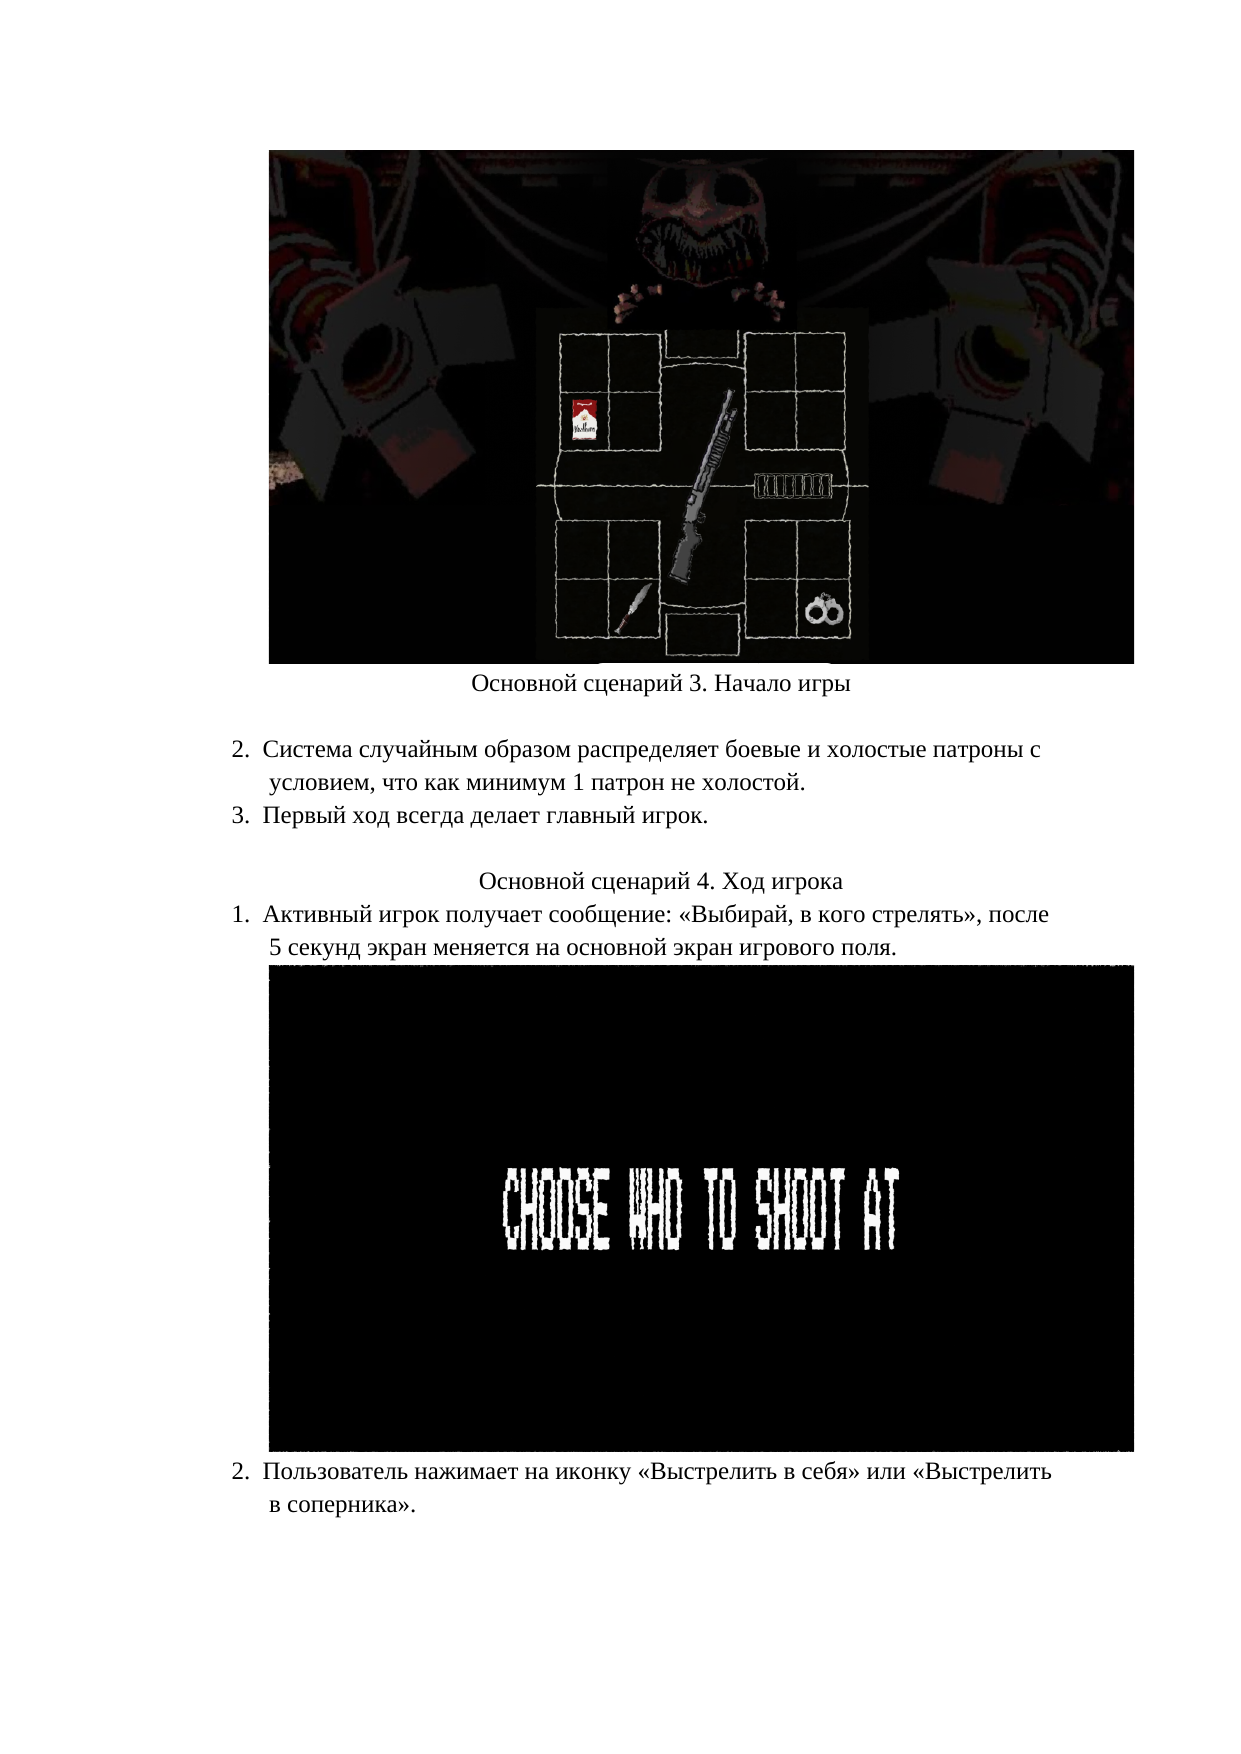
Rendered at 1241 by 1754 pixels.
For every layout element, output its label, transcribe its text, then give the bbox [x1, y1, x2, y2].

list Основной сценарий 3. Начало игры [269, 668, 1053, 697]
picture [268, 965, 1135, 1452]
list Пользователь нажимает на иконку «Выстрелить в себя» или «Выстрелить в соперника». [231, 1456, 1053, 1518]
list Основной сценарий 4. Ход игрока [269, 866, 1053, 895]
list Первый ход всегда делает главный игрок. [231, 800, 1053, 829]
list Система случайным образом распределяет боевые и холостые патроны с условием, что как минимум 1 патрон не холостой. [231, 734, 1053, 796]
list Активный игрок получает сообщение: «Выбирай, в кого стрелять», после 5 секунд экран меняется на основной экран игрового поля. [231, 899, 1053, 961]
picture [268, 150, 1135, 664]
